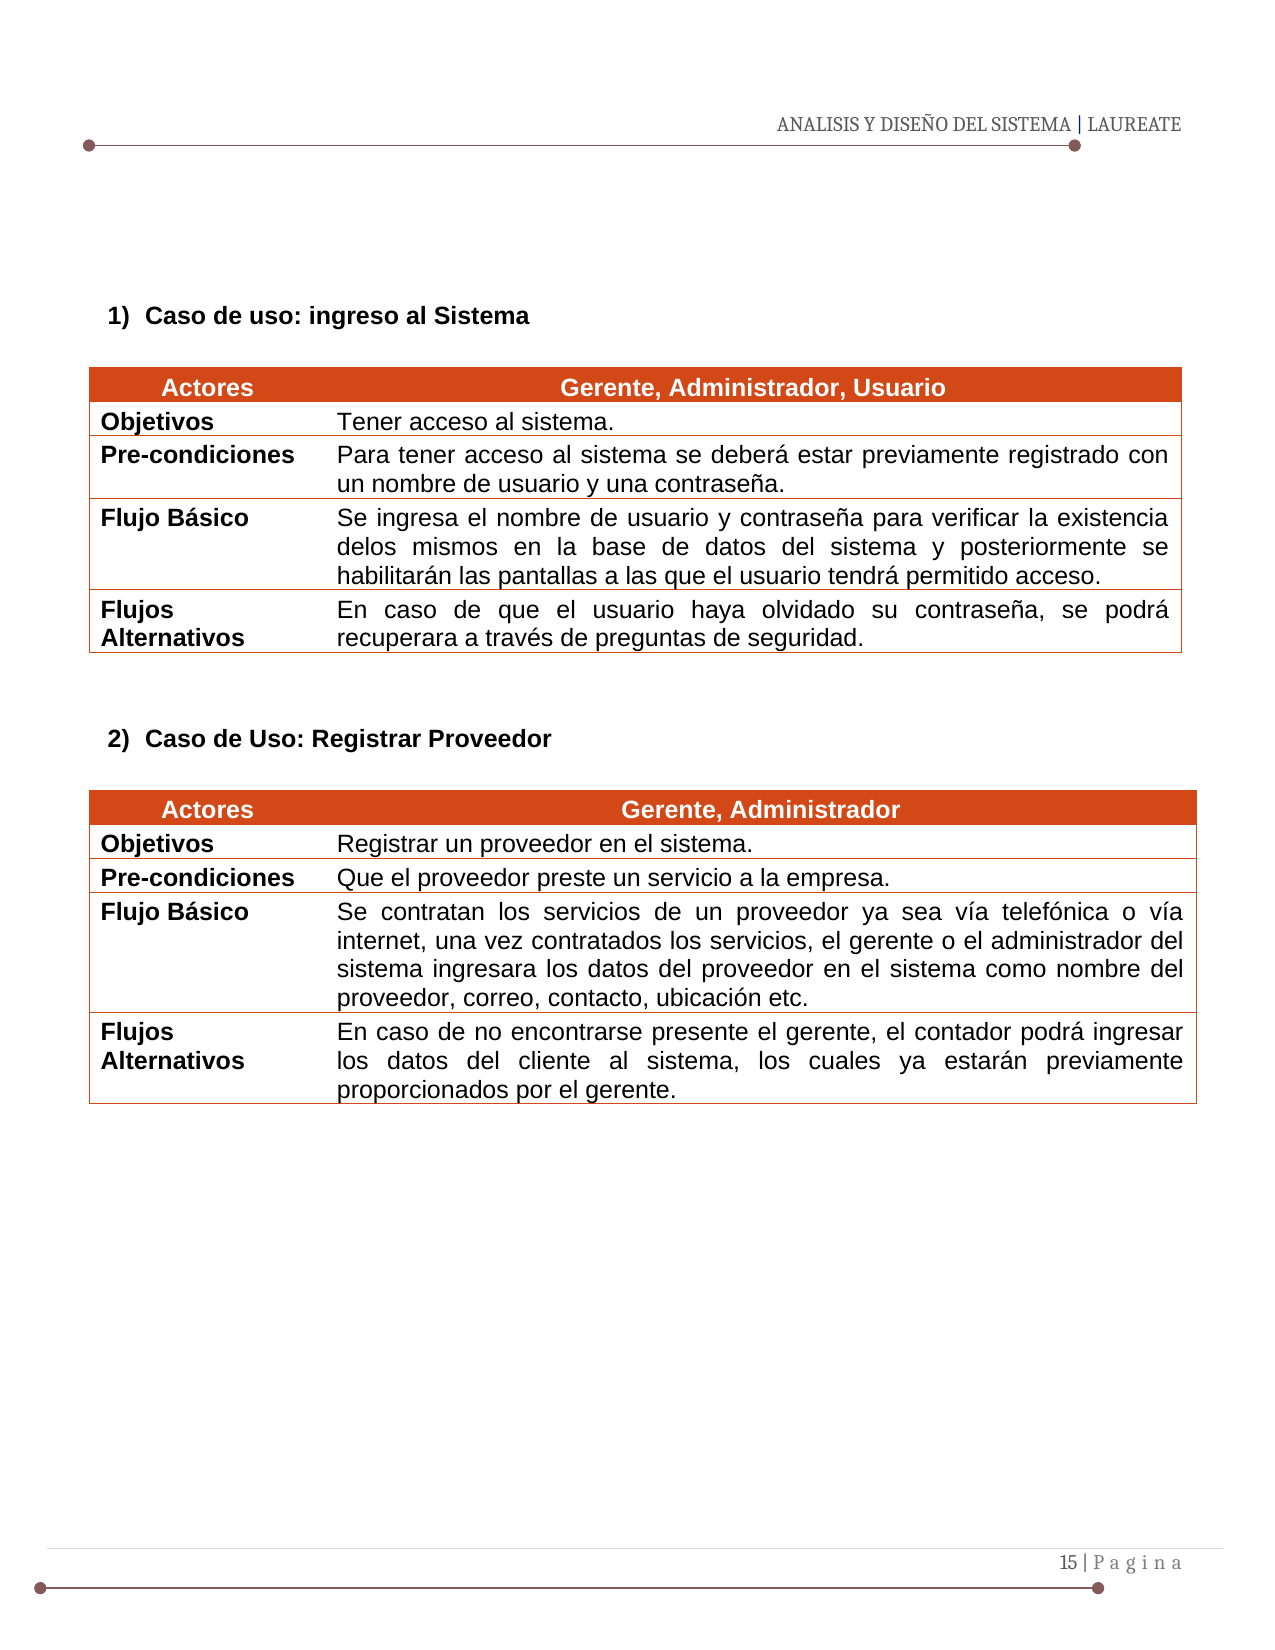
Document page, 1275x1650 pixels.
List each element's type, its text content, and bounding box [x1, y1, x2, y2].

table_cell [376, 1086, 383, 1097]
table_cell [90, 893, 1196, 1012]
list Caso de Uso: Registrar Proveedor [107, 723, 1181, 752]
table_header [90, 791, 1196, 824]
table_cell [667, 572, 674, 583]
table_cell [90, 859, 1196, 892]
list Caso de uso: ingreso al Sistema [107, 301, 1181, 330]
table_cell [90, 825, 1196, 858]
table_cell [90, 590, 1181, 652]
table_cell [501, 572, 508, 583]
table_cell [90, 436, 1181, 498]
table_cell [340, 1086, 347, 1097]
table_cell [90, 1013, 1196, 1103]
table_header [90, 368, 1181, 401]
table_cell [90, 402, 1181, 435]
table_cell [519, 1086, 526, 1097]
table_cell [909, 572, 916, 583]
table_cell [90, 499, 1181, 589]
